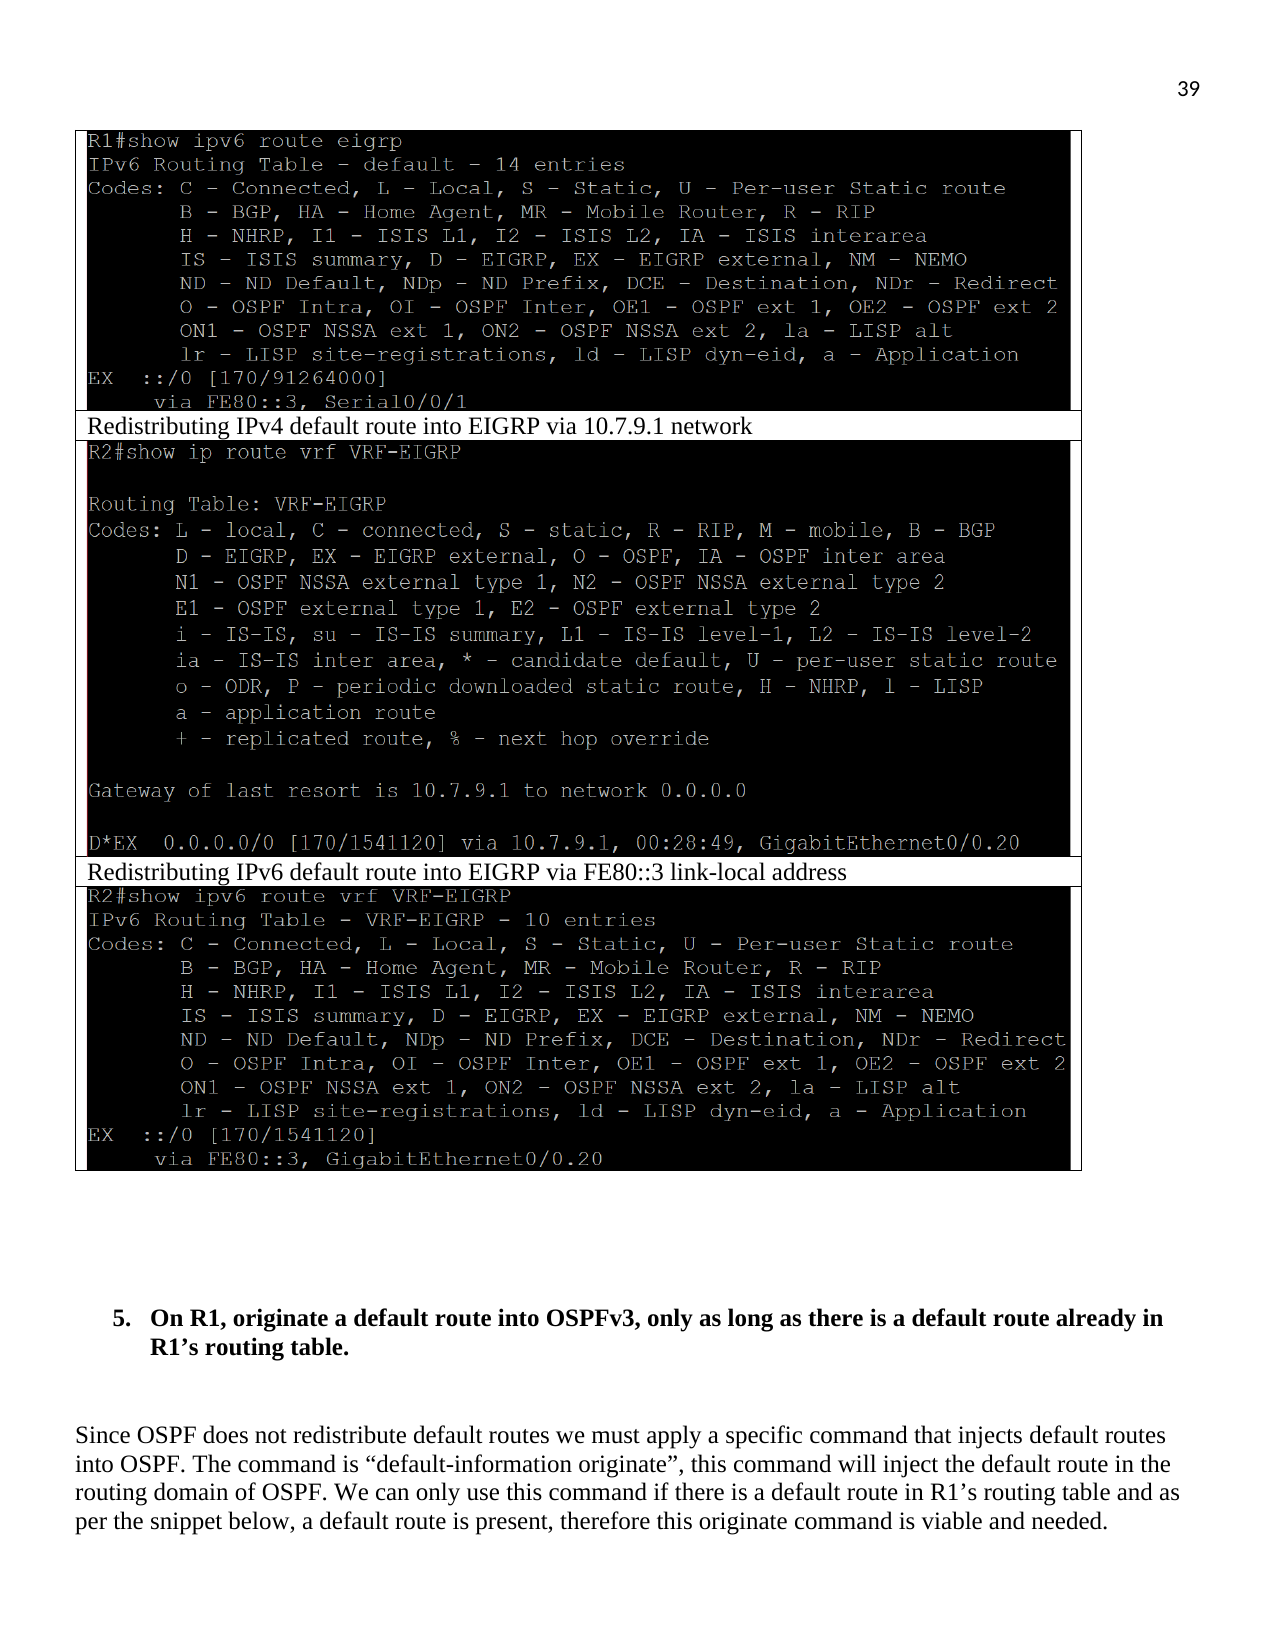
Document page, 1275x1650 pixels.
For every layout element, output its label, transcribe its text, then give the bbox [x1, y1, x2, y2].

text Since OSPF does not redistribute default routes we must apply a specific command that injects default routes into OSPF. The command is “default-information originate”, this command will inject the default route in the routing domain of OSPF. We can only use this command if there is a default route in R1’s routing table and as per the snippet below, a default route is present, therefore this originate command is viable and needed. [75, 1420, 1200, 1535]
table_cell Redistributing IPv4 default route into EIGRP via 10.7.9.1 network [76, 411, 1081, 440]
table_cell [1071, 887, 1081, 1170]
picture [86, 887, 1071, 1170]
list On R1, originate a default route into OSPFv3, only as long as there is a default route already in R1’s routing table. [112, 1303, 1200, 1361]
picture [86, 441, 1071, 857]
table_cell [76, 441, 86, 856]
picture [86, 130, 1071, 410]
table_cell [76, 887, 86, 1170]
table_cell [1071, 441, 1081, 856]
table_cell Redistributing IPv6 default route into EIGRP via FE80::3 link-local address [76, 857, 1081, 886]
table_cell [76, 131, 86, 410]
table_cell [1071, 131, 1081, 410]
